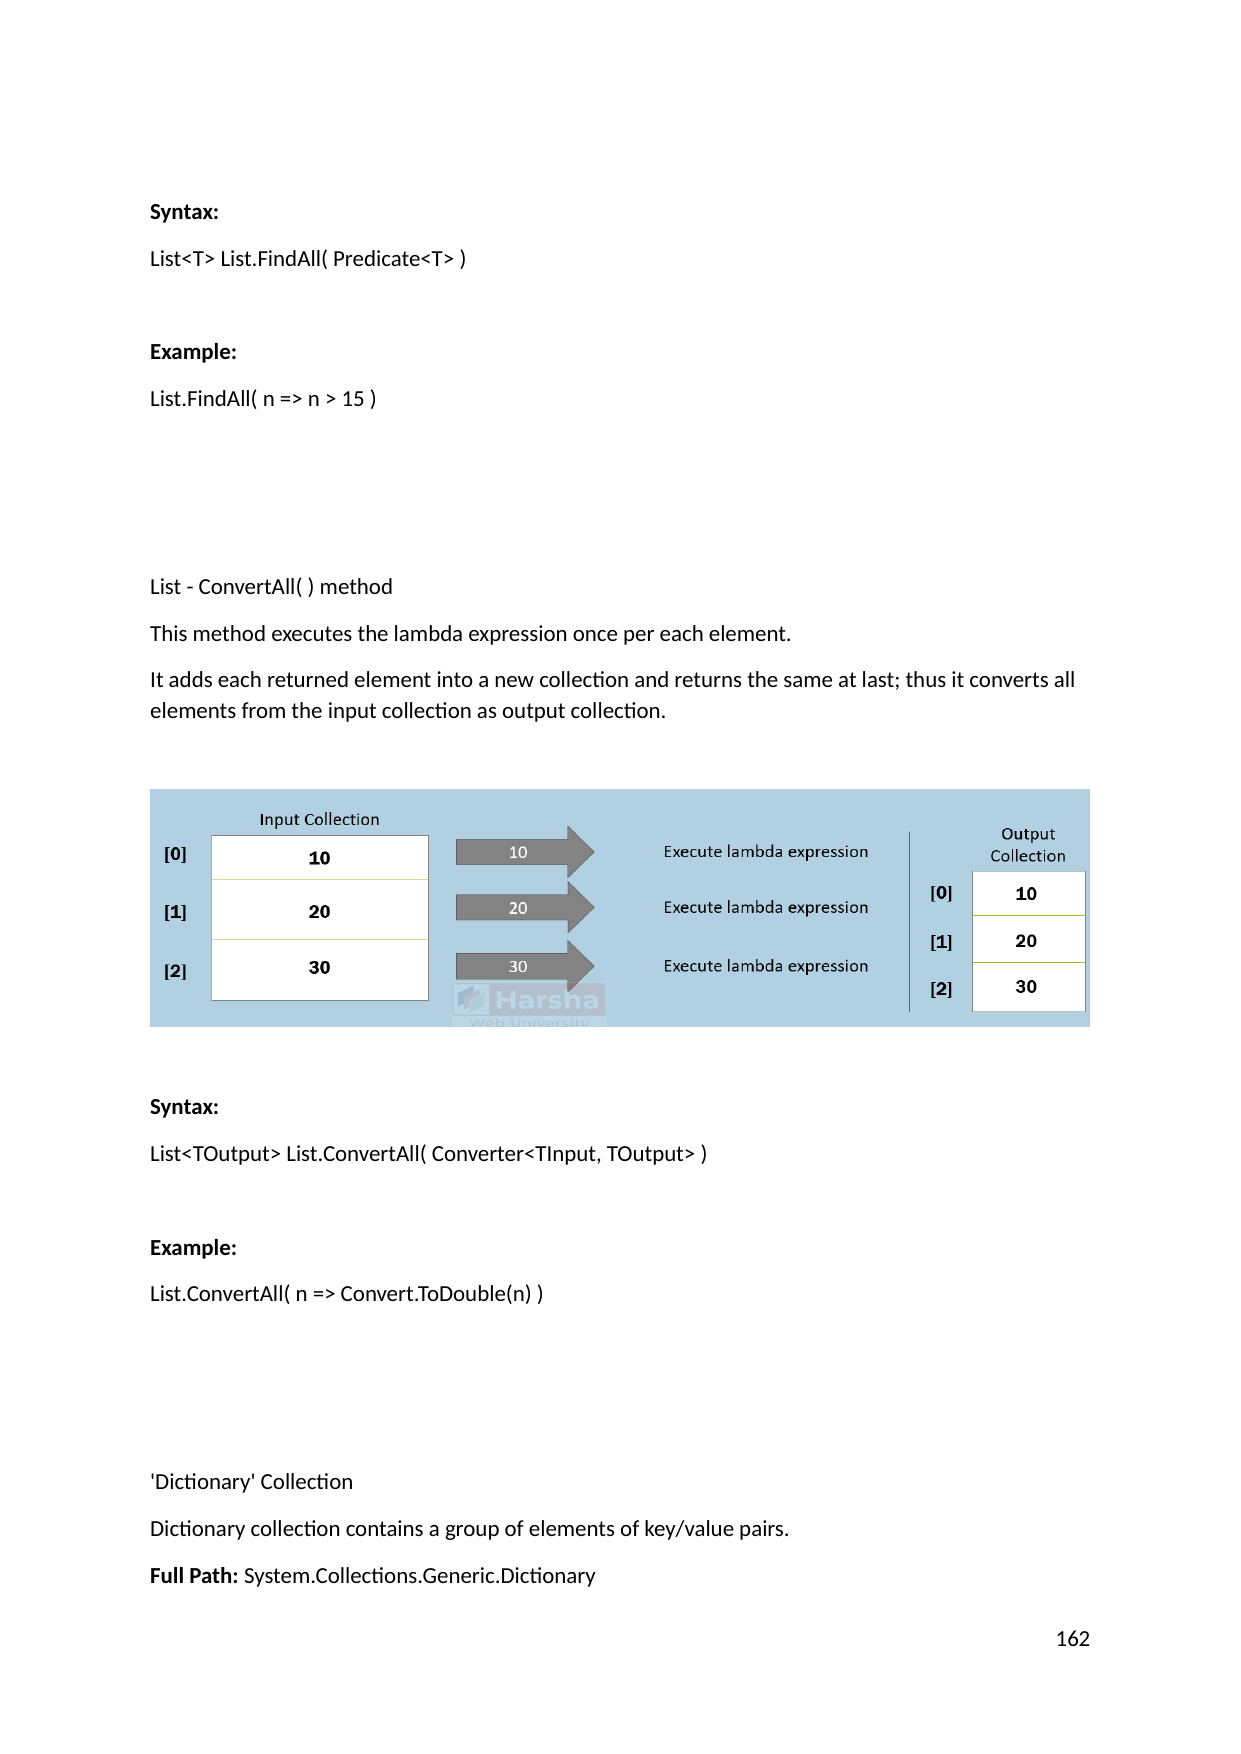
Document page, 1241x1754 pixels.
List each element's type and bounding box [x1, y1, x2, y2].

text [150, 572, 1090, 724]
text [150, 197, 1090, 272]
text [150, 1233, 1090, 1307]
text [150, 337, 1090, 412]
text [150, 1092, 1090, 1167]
picture [150, 789, 1091, 1027]
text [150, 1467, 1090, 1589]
